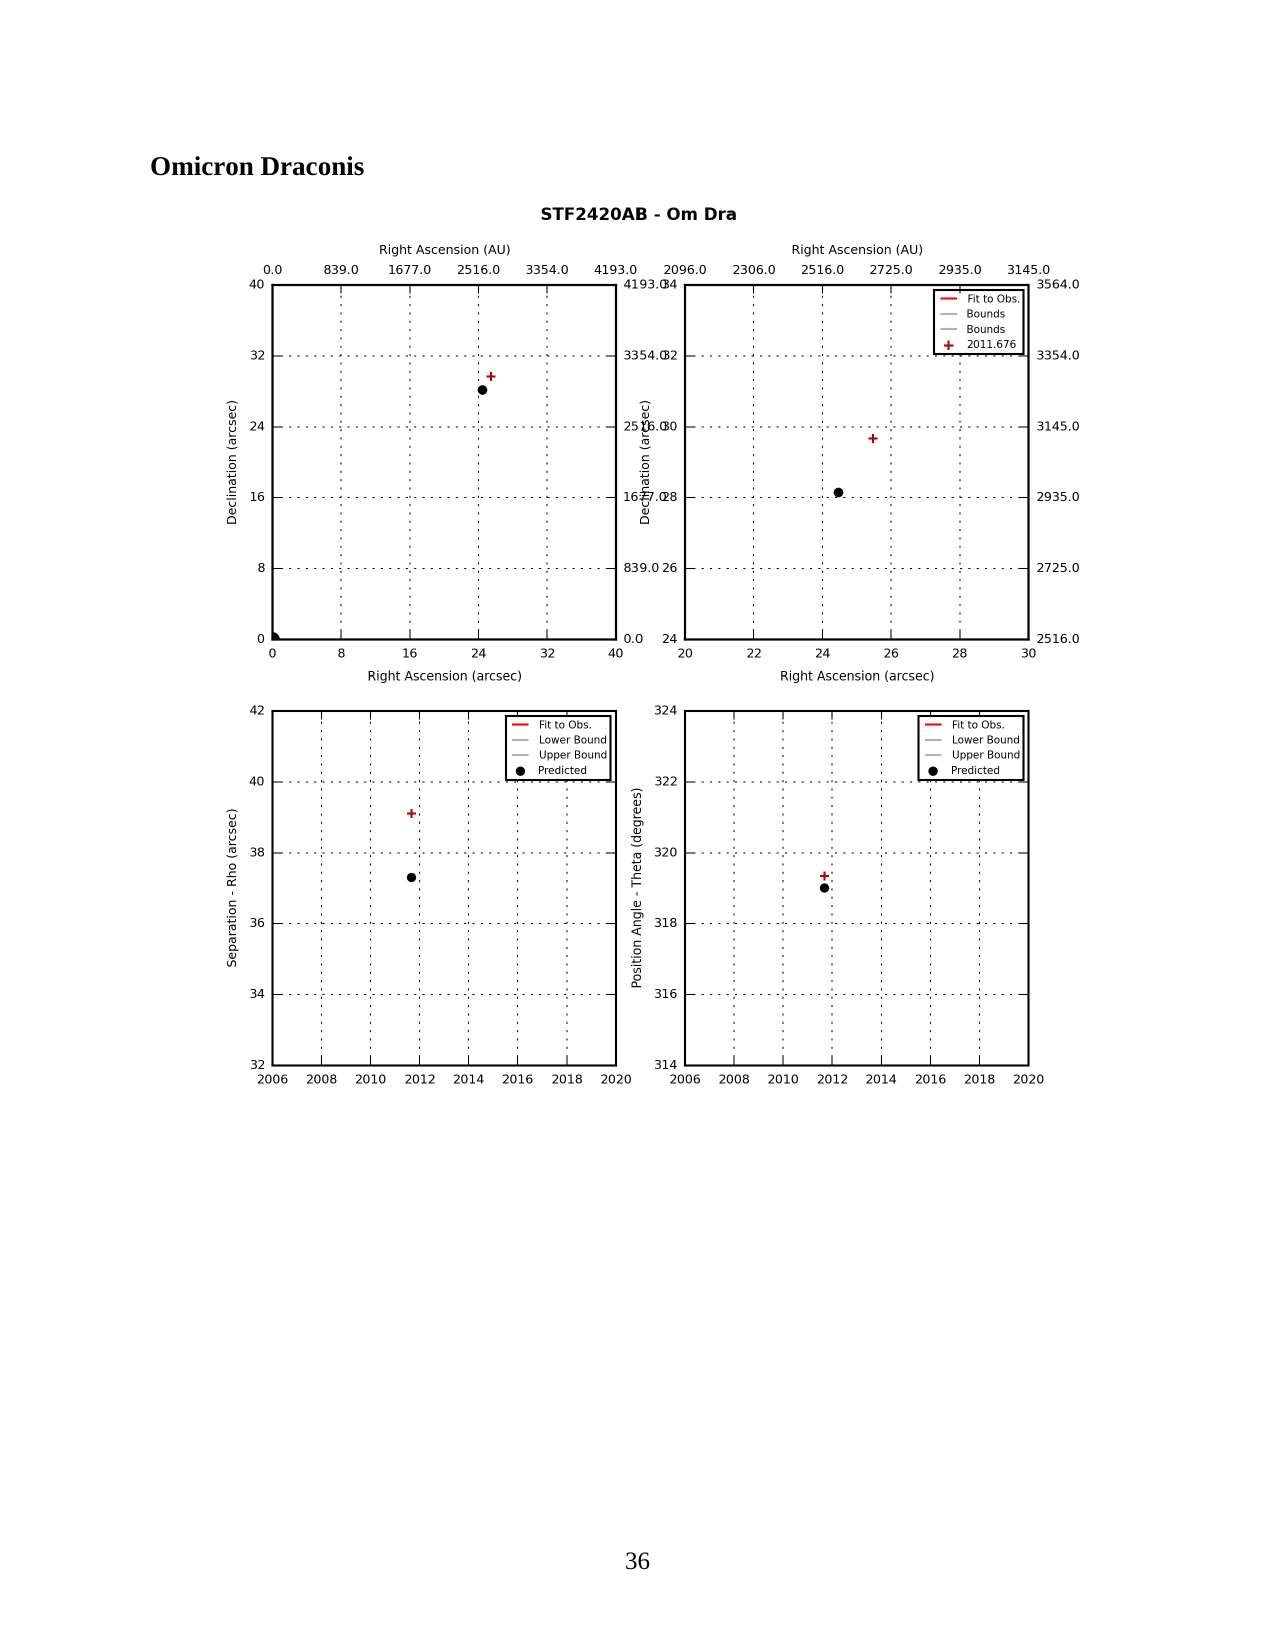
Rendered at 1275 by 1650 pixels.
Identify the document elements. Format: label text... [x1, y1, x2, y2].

picture [150, 187, 1125, 1163]
subtitle Omicron Draconis [150, 150, 1125, 181]
